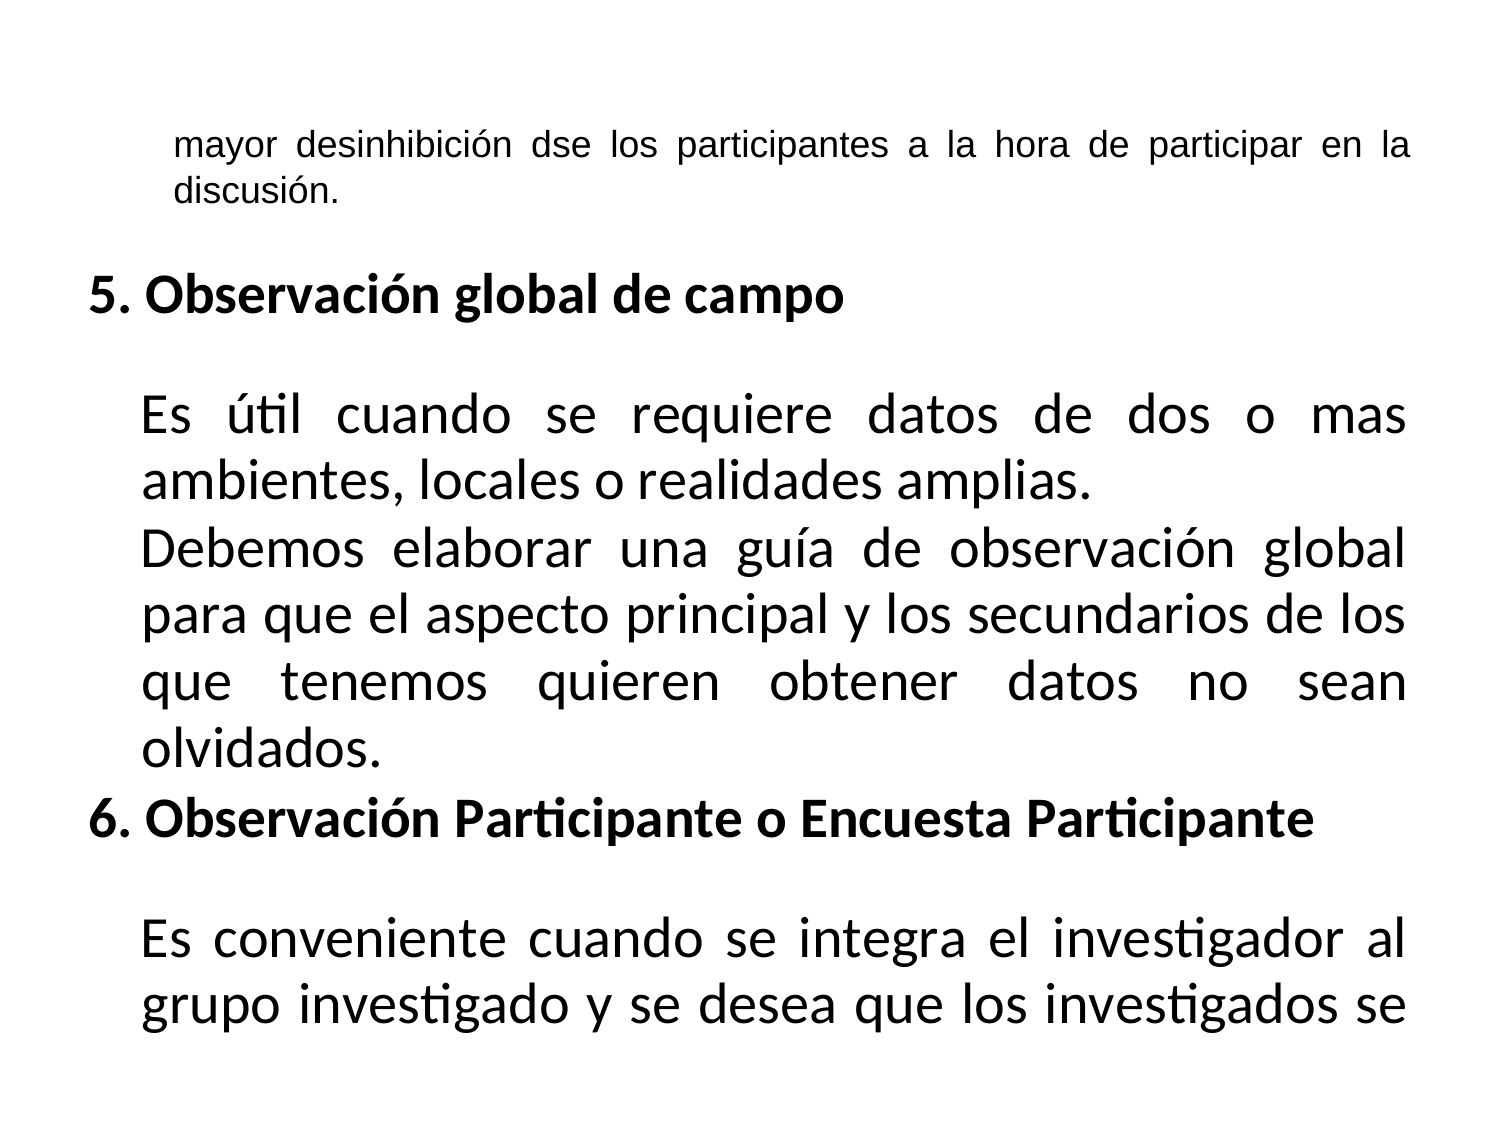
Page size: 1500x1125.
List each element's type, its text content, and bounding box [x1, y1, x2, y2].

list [88, 122, 1411, 211]
text Debemos elaborar una guía de observación global para que el aspecto principal y los secundarios de los que tenemos quieren obtener datos no sean olvidados. [141, 514, 1409, 782]
text Es útil cuando se requiere datos de dos o mas ambientes, locales o realidades amplias. [141, 380, 1409, 514]
subtitle 5. Observación global de campo [88, 258, 1442, 328]
subtitle 6. Observación Participante o Encuesta Participante [88, 782, 1442, 852]
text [141, 904, 1409, 1038]
